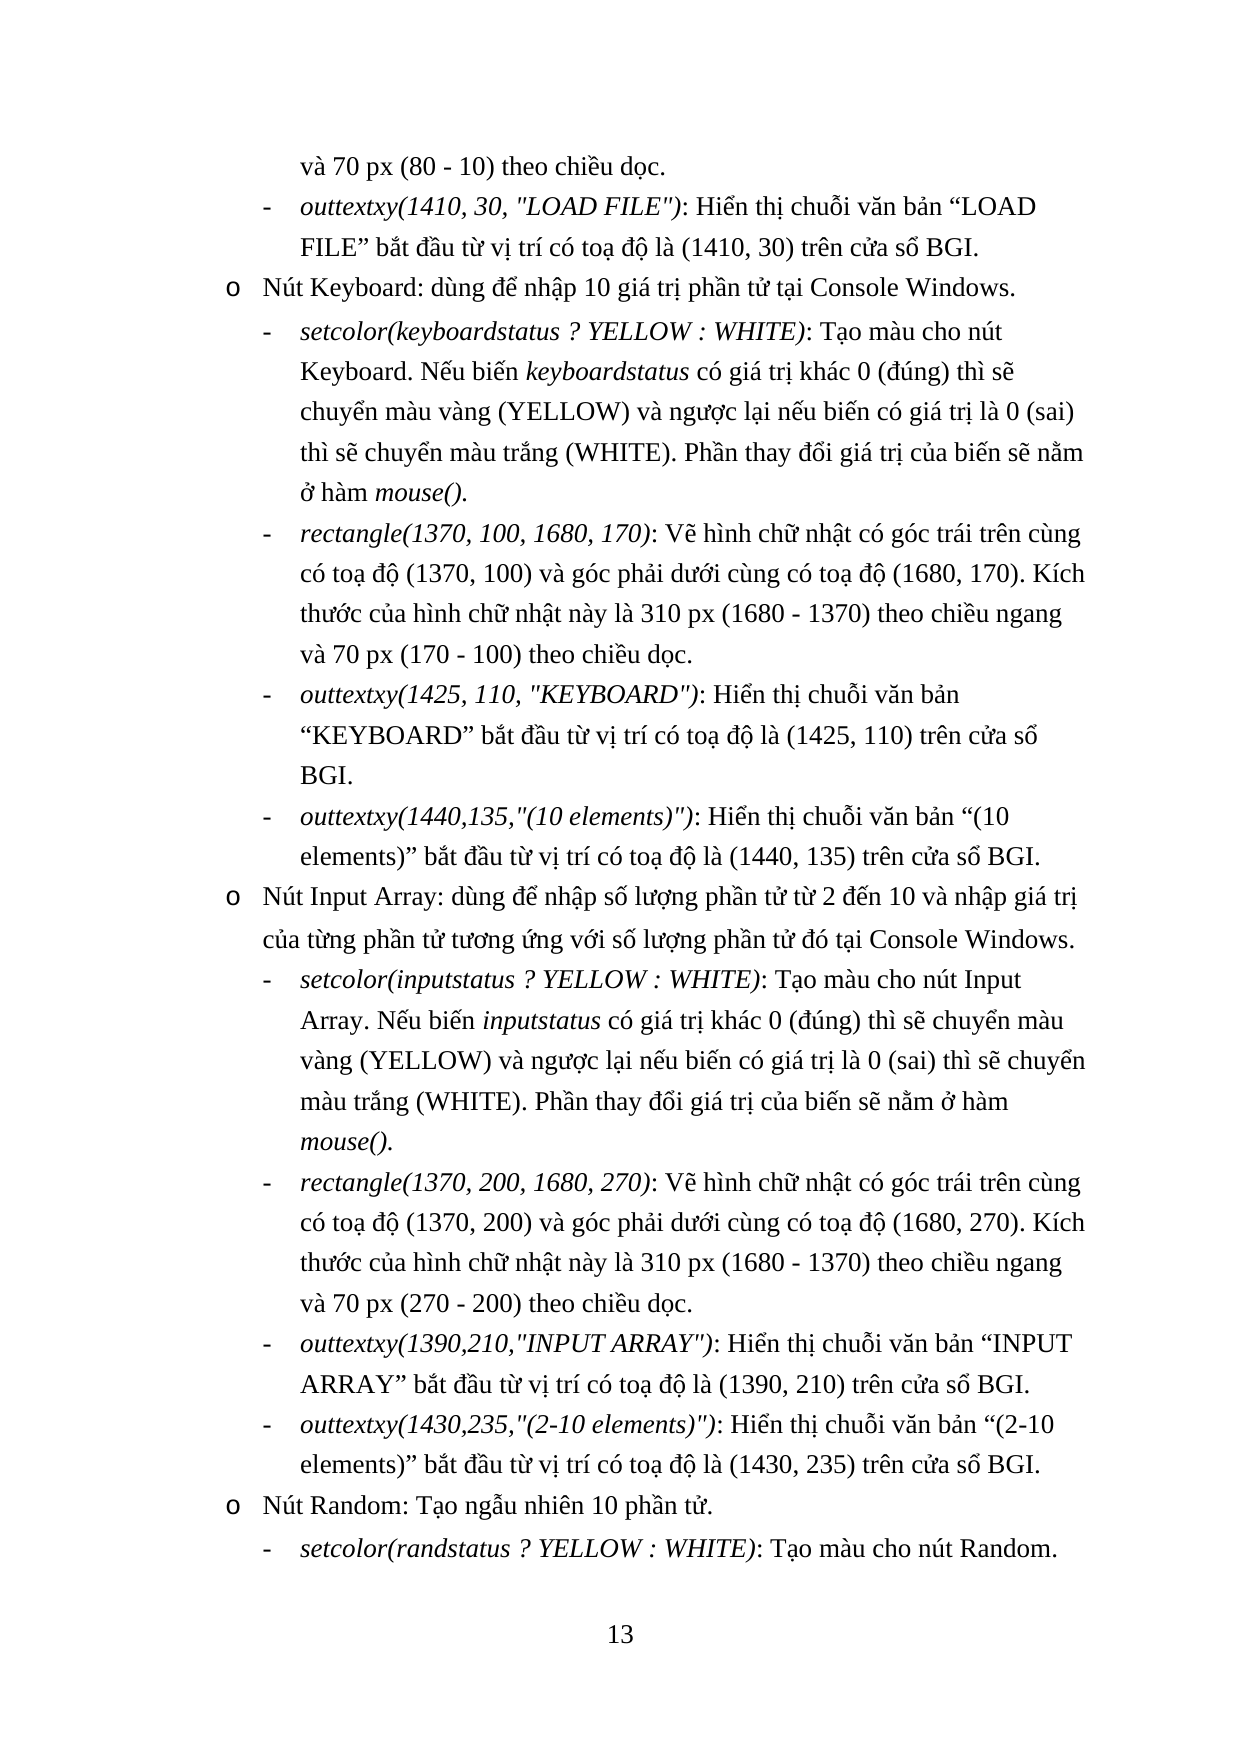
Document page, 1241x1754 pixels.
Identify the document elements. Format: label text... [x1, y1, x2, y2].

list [262, 150, 1090, 181]
list rectangle(1370, 100, 1680, 170): Vẽ hình chữ nhật có góc trái trên cùng có toạ độ (1370, 100) và góc phải dưới cùng có toạ độ (1680, 170). Kích thước của hình chữ nhật này là 310 px (1680 - 1370) theo chiều ngang và 70 px (170 - 100) theo chiều dọc. [262, 517, 1090, 669]
list rectangle(1370, 200, 1680, 270): Vẽ hình chữ nhật có góc trái trên cùng có toạ độ (1370, 200) và góc phải dưới cùng có toạ độ (1680, 270). Kích thước của hình chữ nhật này là 310 px (1680 - 1370) theo chiều ngang và 70 px (270 - 200) theo chiều dọc. [262, 1166, 1090, 1318]
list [262, 1532, 1090, 1564]
list Nút Input Array: dùng để nhập số lượng phần tử từ 2 đến 10 và nhập giá trị của từng phần tử tương ứng với số lượng phần tử đó tại Console Windows. [225, 881, 1090, 954]
list Nút Random: Tạo ngẫu nhiên 10 phần tử. [225, 1489, 1090, 1522]
list outtextxy(1430,235,"(2-10 elements)"): Hiển thị chuỗi văn bản “(2-10 elements)” bắt đầu từ vị trí có toạ độ là (1430, 235) trên cửa sổ BGI. [262, 1408, 1090, 1480]
list Nút Keyboard: dùng để nhập 10 giá trị phần tử tại Console Windows. [225, 271, 1090, 305]
list outtextxy(1410, 30, "LOAD FILE"): Hiển thị chuỗi văn bản “LOAD FILE” bắt đầu từ vị trí có toạ độ là (1410, 30) trên cửa sổ BGI. [262, 190, 1090, 262]
list outtextxy(1390,210,"INPUT ARRAY"): Hiển thị chuỗi văn bản “INPUT ARRAY” bắt đầu từ vị trí có toạ độ là (1390, 210) trên cửa sổ BGI. [262, 1327, 1090, 1399]
list setcolor(inputstatus ? YELLOW : WHITE): Tạo màu cho nút Input Array. Nếu biến inputstatus có giá trị khác 0 (đúng) thì sẽ chuyển màu vàng (YELLOW) và ngược lại nếu biến có giá trị là 0 (sai) thì sẽ chuyển màu trắng (WHITE). Phần thay đổi giá trị của biến sẽ nằm ở hàm mouse(). [262, 964, 1090, 1156]
list outtextxy(1440,135,"(10 elements)"): Hiển thị chuỗi văn bản “(10 elements)” bắt đầu từ vị trí có toạ độ là (1440, 135) trên cửa sổ BGI. [262, 800, 1090, 871]
list setcolor(keyboardstatus ? YELLOW : WHITE): Tạo màu cho nút Keyboard. Nếu biến keyboardstatus có giá trị khác 0 (đúng) thì sẽ chuyển màu vàng (YELLOW) và ngược lại nếu biến có giá trị là 0 (sai) thì sẽ chuyển màu trắng (WHITE). Phần thay đổi giá trị của biến sẽ nằm ở hàm mouse(). [262, 315, 1090, 507]
list outtextxy(1425, 110, "KEYBOARD"): Hiển thị chuỗi văn bản “KEYBOARD” bắt đầu từ vị trí có toạ độ là (1425, 110) trên cửa sổ BGI. [262, 678, 1090, 790]
